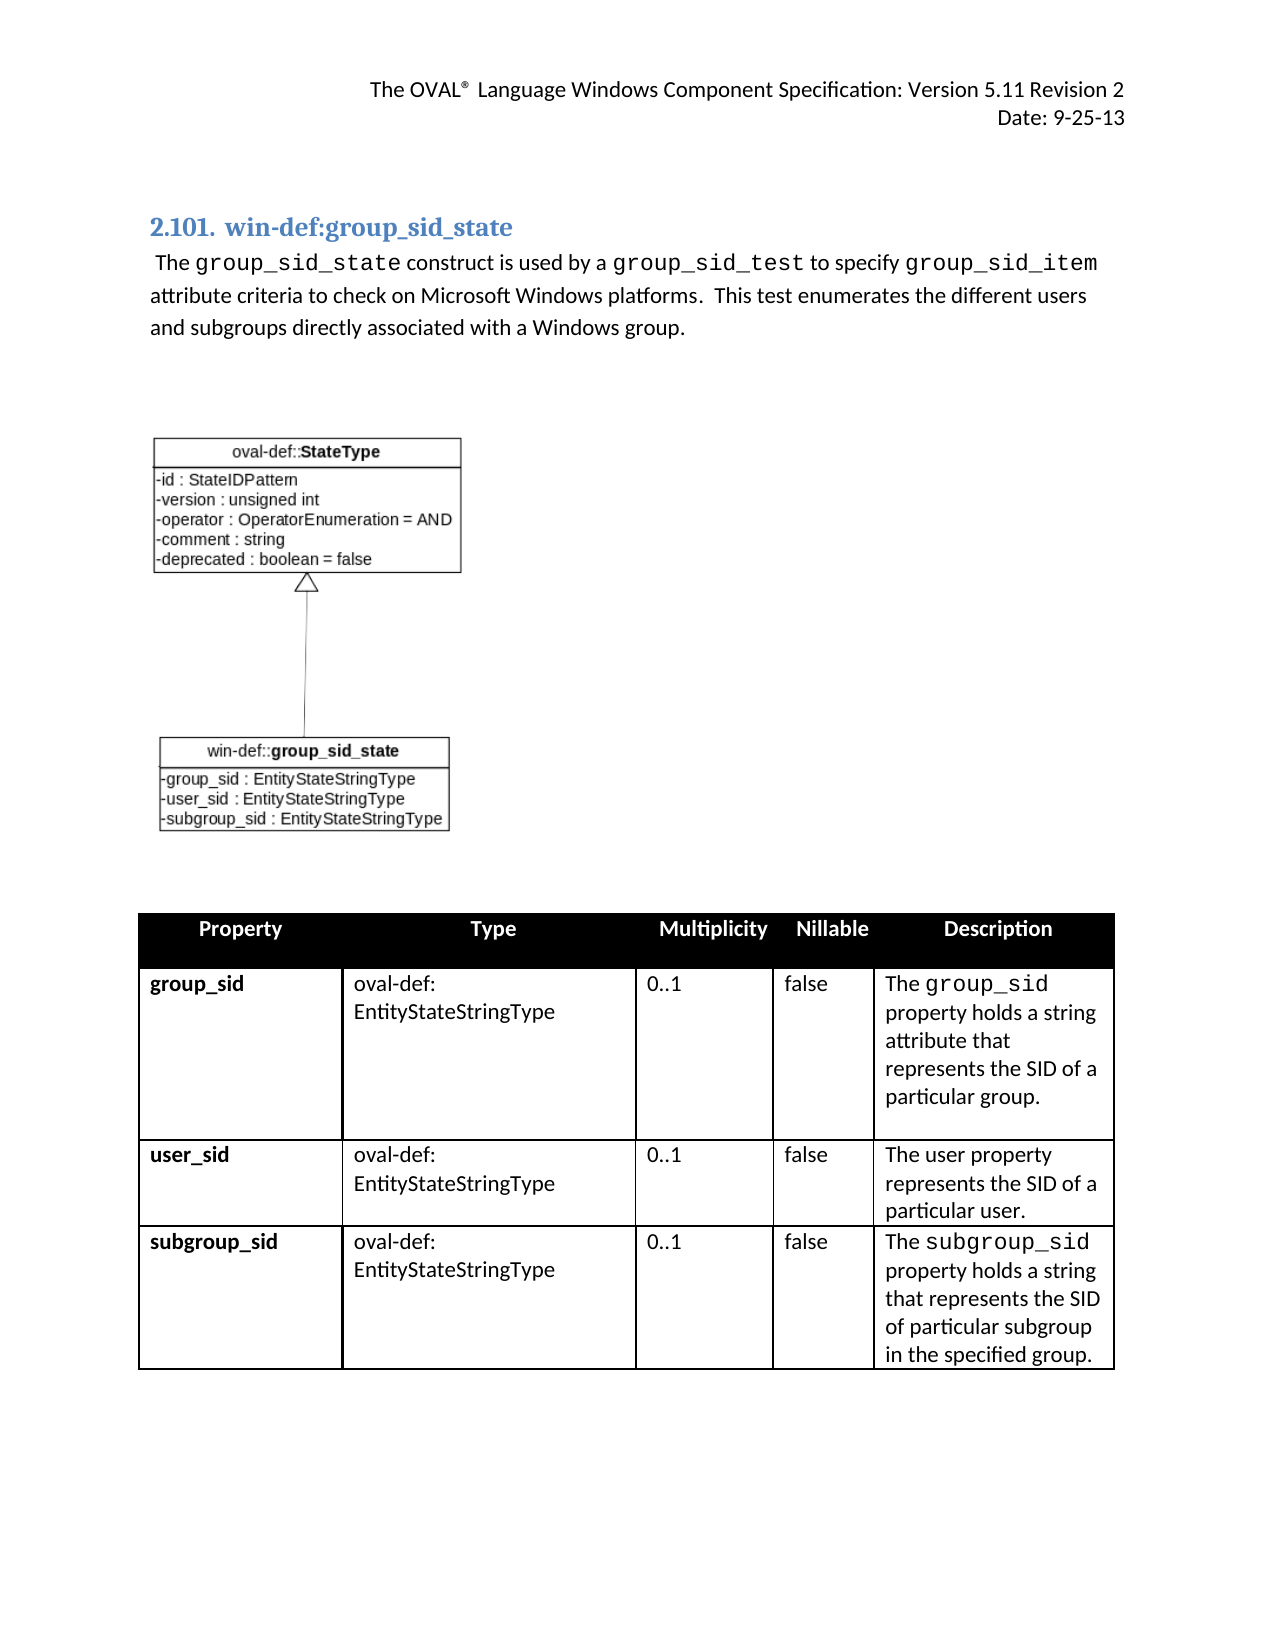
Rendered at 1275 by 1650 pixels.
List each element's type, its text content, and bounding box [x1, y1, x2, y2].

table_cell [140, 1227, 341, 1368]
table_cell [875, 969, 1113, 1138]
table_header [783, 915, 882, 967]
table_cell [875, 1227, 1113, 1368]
subtitle win-def:group_sid_state [150, 212, 1125, 243]
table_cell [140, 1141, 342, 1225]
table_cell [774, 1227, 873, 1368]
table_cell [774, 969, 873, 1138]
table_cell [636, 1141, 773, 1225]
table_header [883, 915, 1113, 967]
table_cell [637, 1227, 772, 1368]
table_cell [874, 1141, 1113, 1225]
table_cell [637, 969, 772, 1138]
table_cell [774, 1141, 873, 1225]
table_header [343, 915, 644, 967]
text The group_sid_state construct is used by a group_sid_test to specify group_sid_item attribute criteria to check on Microsoft Windows platforms. This test enumerates the different users and subgroups directly associated with a Windows group. [150, 248, 1125, 341]
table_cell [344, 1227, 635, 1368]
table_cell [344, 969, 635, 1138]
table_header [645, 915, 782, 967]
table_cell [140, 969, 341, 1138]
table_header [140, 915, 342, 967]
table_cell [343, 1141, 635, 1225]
